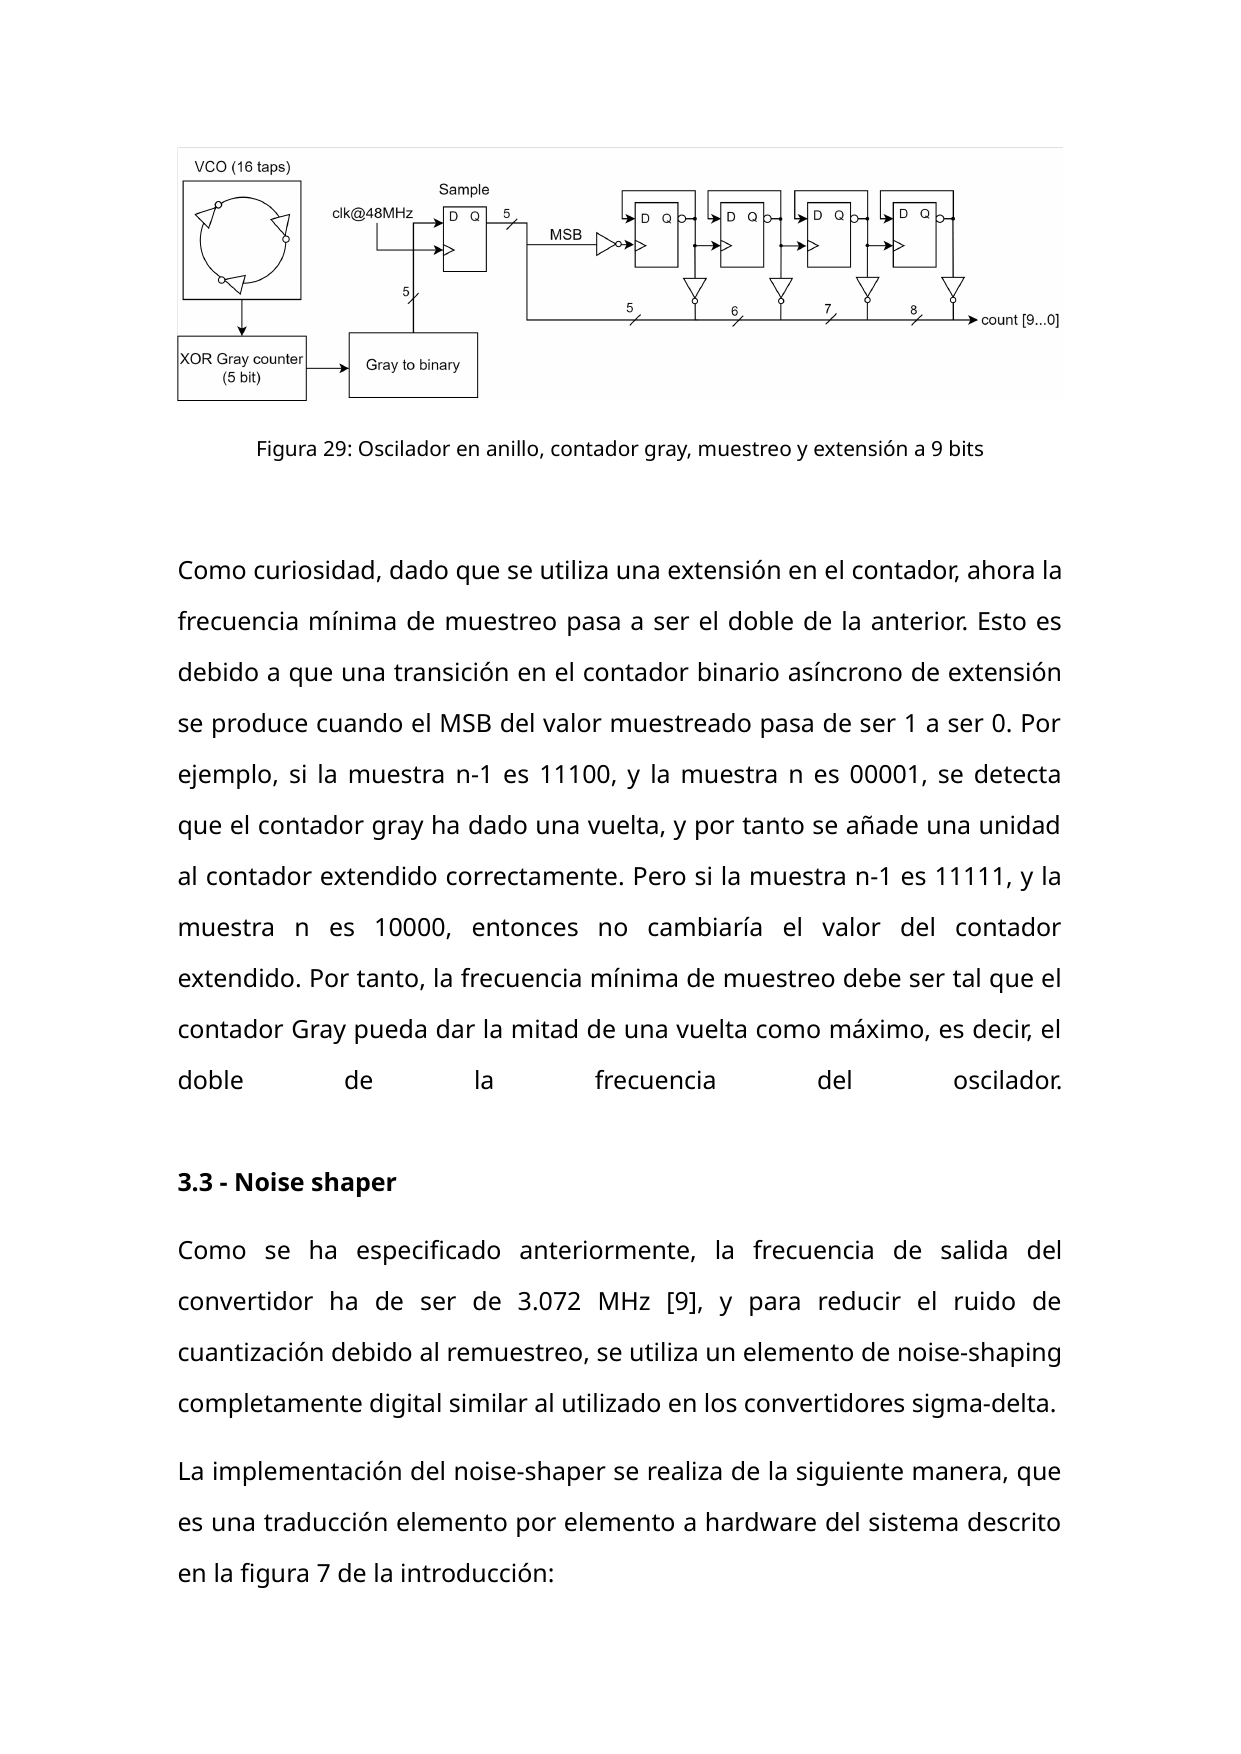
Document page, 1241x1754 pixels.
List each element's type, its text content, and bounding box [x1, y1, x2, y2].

picture [177, 147, 1063, 401]
text Como se ha especificado anteriormente, la frecuencia de salida del convertidor ha de ser de 3.072 MHz [9], y para reducir el ruido de cuantización debido al remuestreo, se utiliza un elemento de noise-shaping completamente digital similar al utilizado en los convertidores sigma-delta. [177, 1232, 1063, 1420]
text Como curiosidad, dado que se utiliza una extensión en el contador, ahora la frecuencia mínima de muestreo pasa a ser el doble de la anterior. Esto es debido a que una transición en el contador binario asíncrono de extensión se produce cuando el MSB del valor muestreado pasa de ser 1 a ser 0. Por ejemplo, si la muestra n-1 es 11100, y la muestra n es 00001, se detecta que el contador gray ha dado una vuelta, y por tanto se añade una unidad al contador extendido correctamente. Pero si la muestra n-1 es 11111, y la muestra n es 10000, entonces no cambiaría el valor del contador extendido. Por tanto, la frecuencia mínima de muestreo debe ser tal que el contador Gray pueda dar la mitad de una vuelta como máximo, es decir, el doble de la frecuencia del oscilador. 3.3 - Noise shaper [177, 552, 1063, 1199]
text La implementación del noise-shaper se realiza de la siguiente manera, que es una traducción elemento por elemento a hardware del sistema descrito en la figura 7 de la introducción: [177, 1453, 1063, 1589]
text Figura 29: Oscilador en anillo, contador gray, muestreo y extensión a 9 bits [177, 434, 1063, 462]
